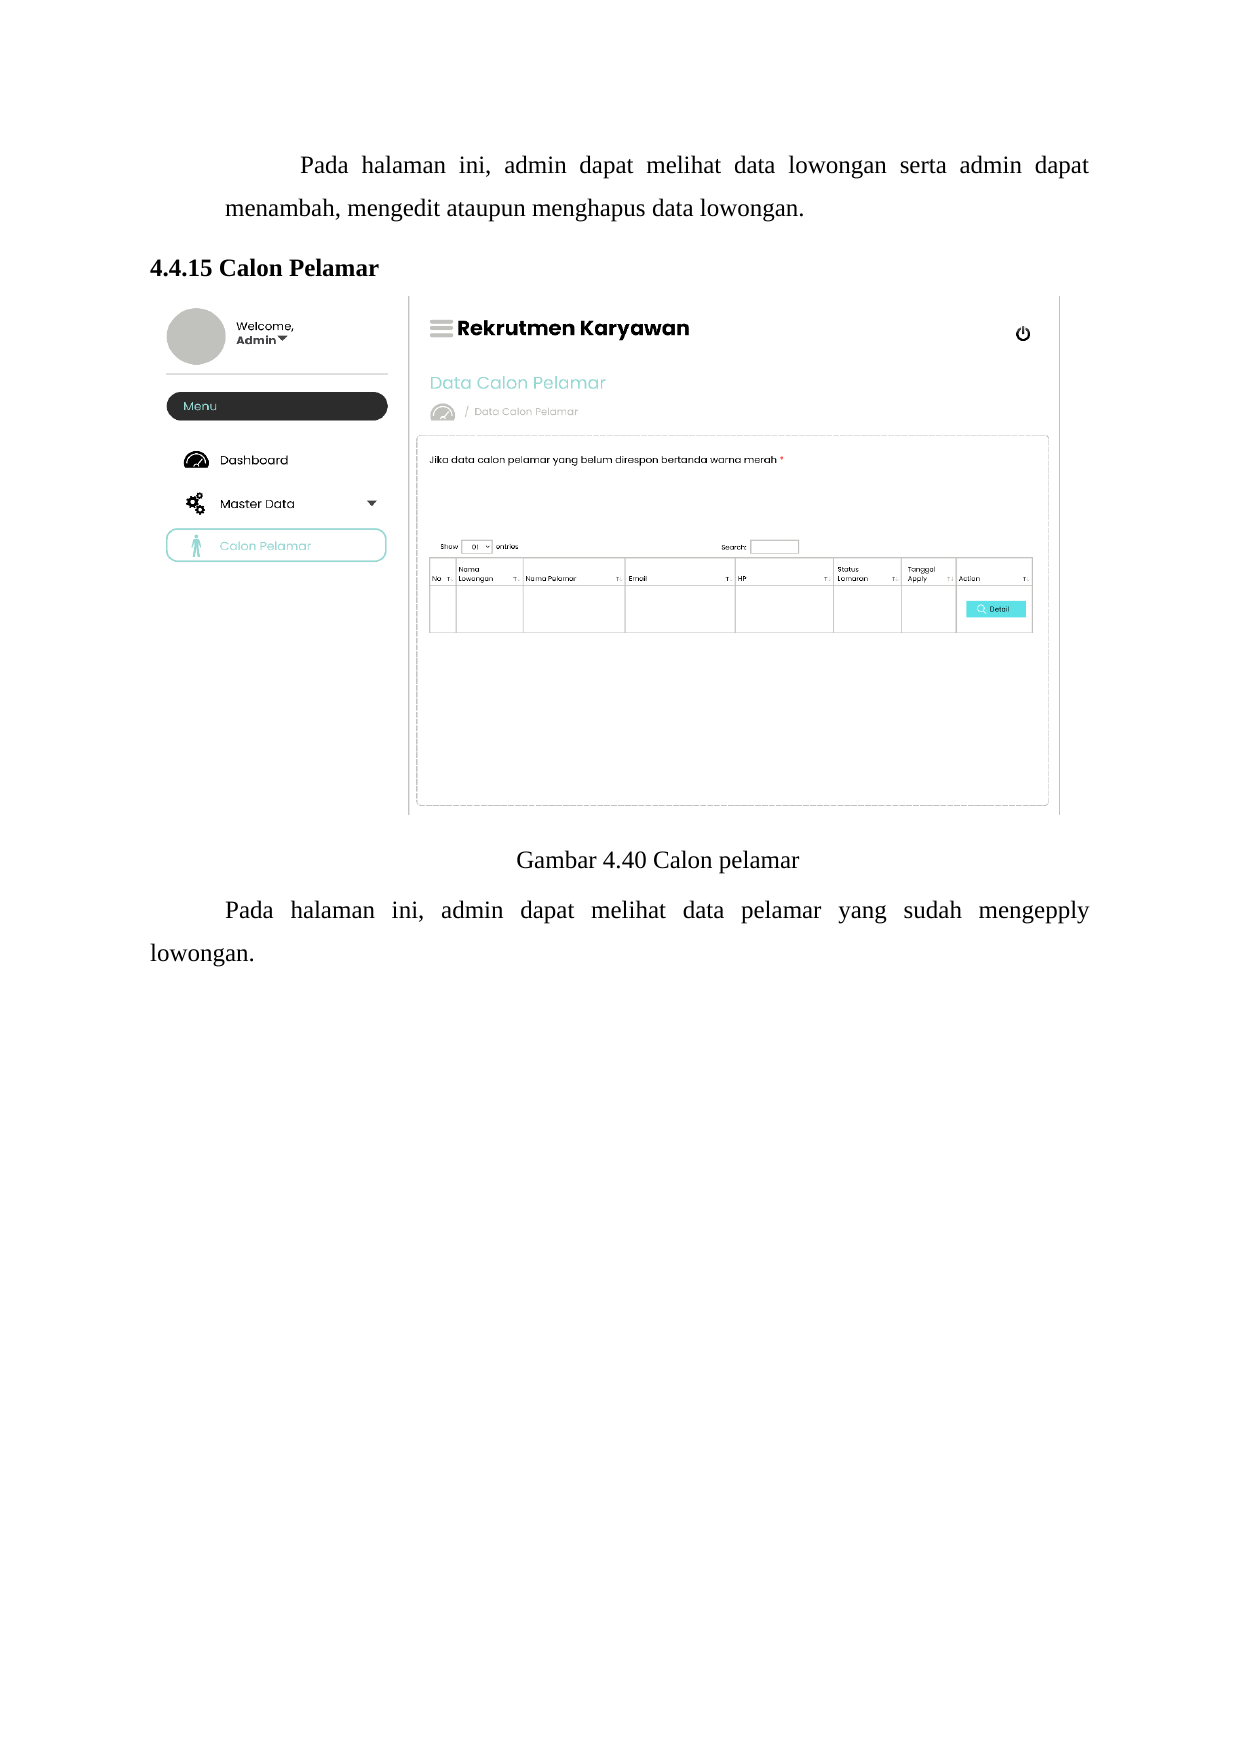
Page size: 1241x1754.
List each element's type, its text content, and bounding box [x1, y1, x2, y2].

text Pada halaman ini, admin dapat melihat data pelamar yang sudah mengepply lowongan. [150, 895, 1090, 967]
text Gambar 4.40 Calon pelamar [150, 845, 1090, 874]
text 4.4.15 Calon Pelamar [150, 253, 1090, 282]
picture [150, 296, 1090, 815]
text Pada halaman ini, admin dapat melihat data lowongan serta admin dapat menambah, mengedit ataupun menghapus data lowongan. [225, 150, 1090, 222]
